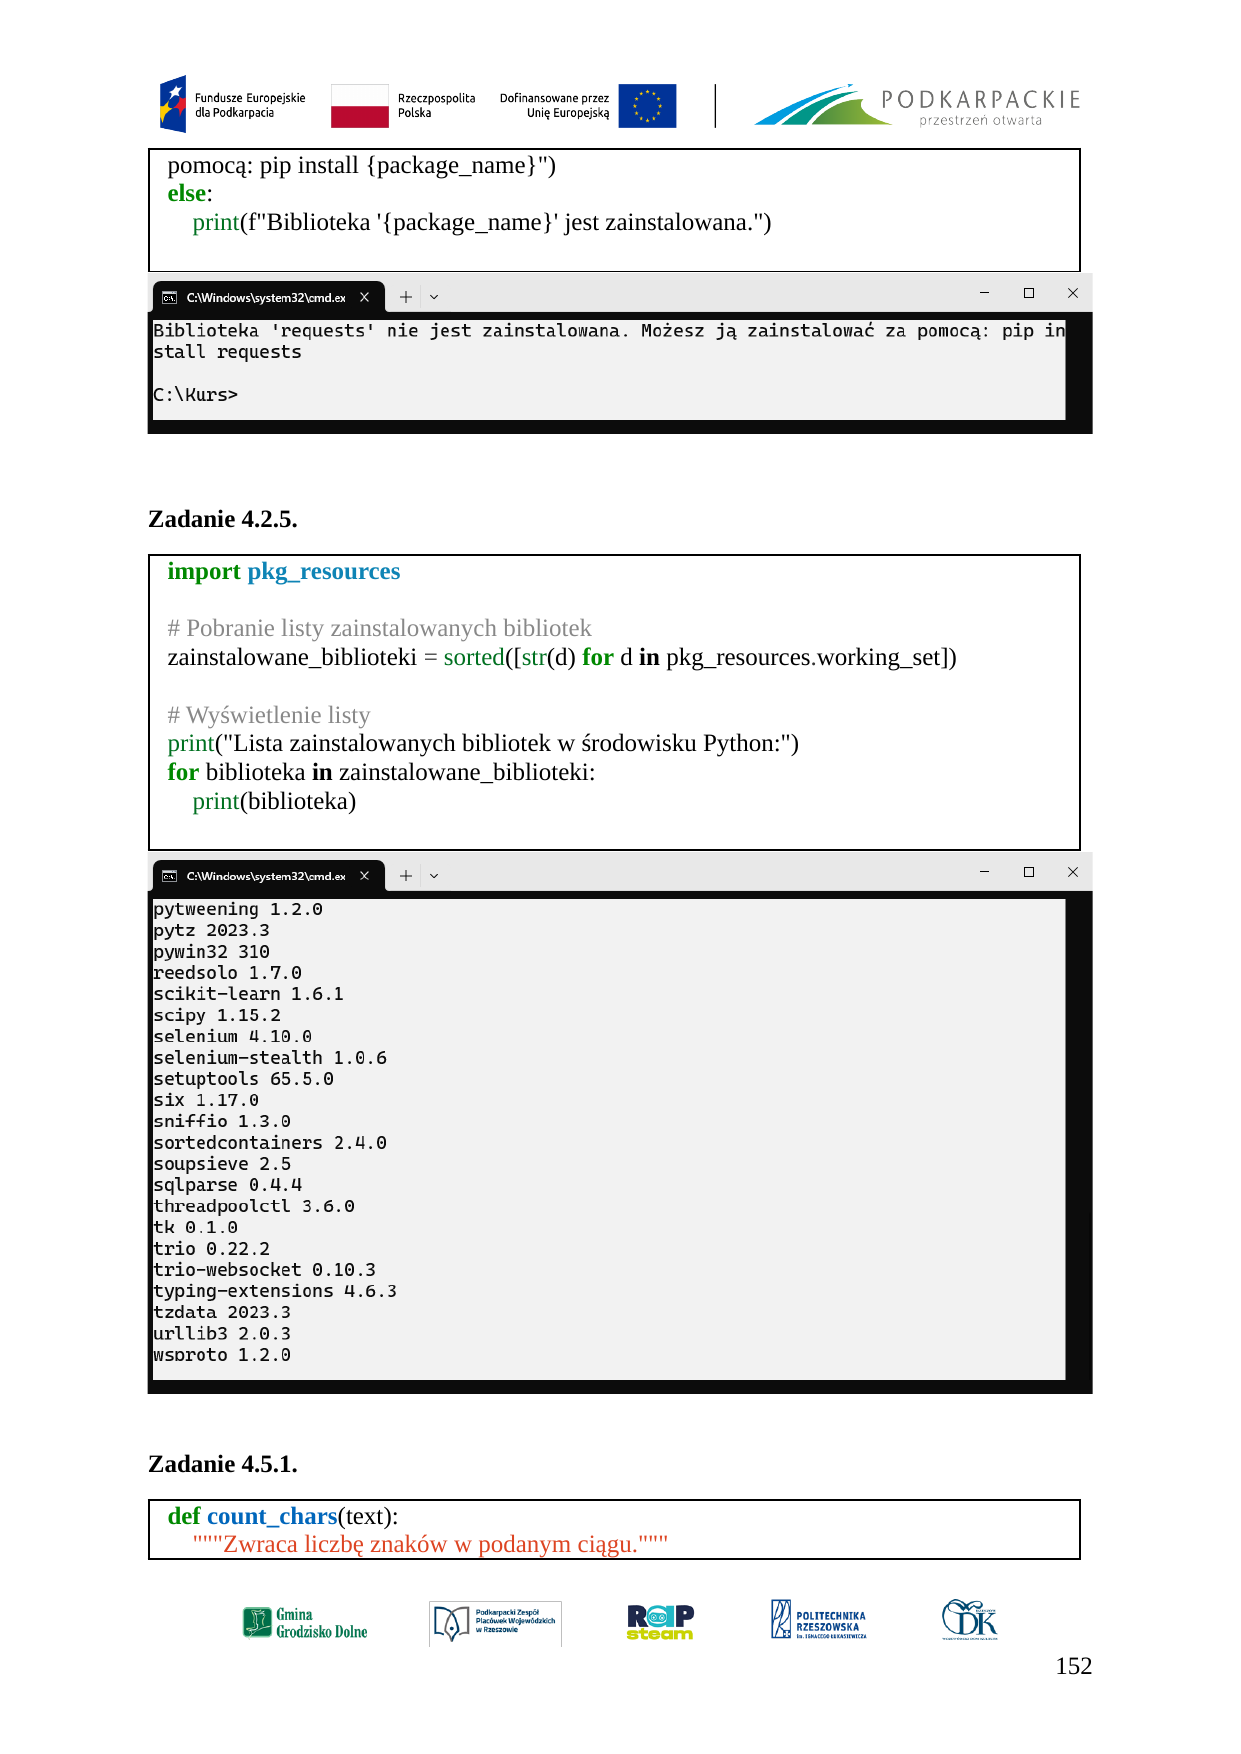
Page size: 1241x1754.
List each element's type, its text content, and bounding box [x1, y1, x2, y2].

table_header [150, 150, 1079, 271]
text Zadanie 4.2.5. [148, 504, 1092, 533]
text Zadanie 4.5.1. [148, 1449, 1092, 1478]
picture [147, 851, 1093, 1394]
picture [147, 272, 1093, 434]
table_header [150, 1501, 1079, 1558]
table_header [150, 556, 1079, 849]
picture [147, 60, 1093, 148]
picture [242, 1585, 998, 1652]
